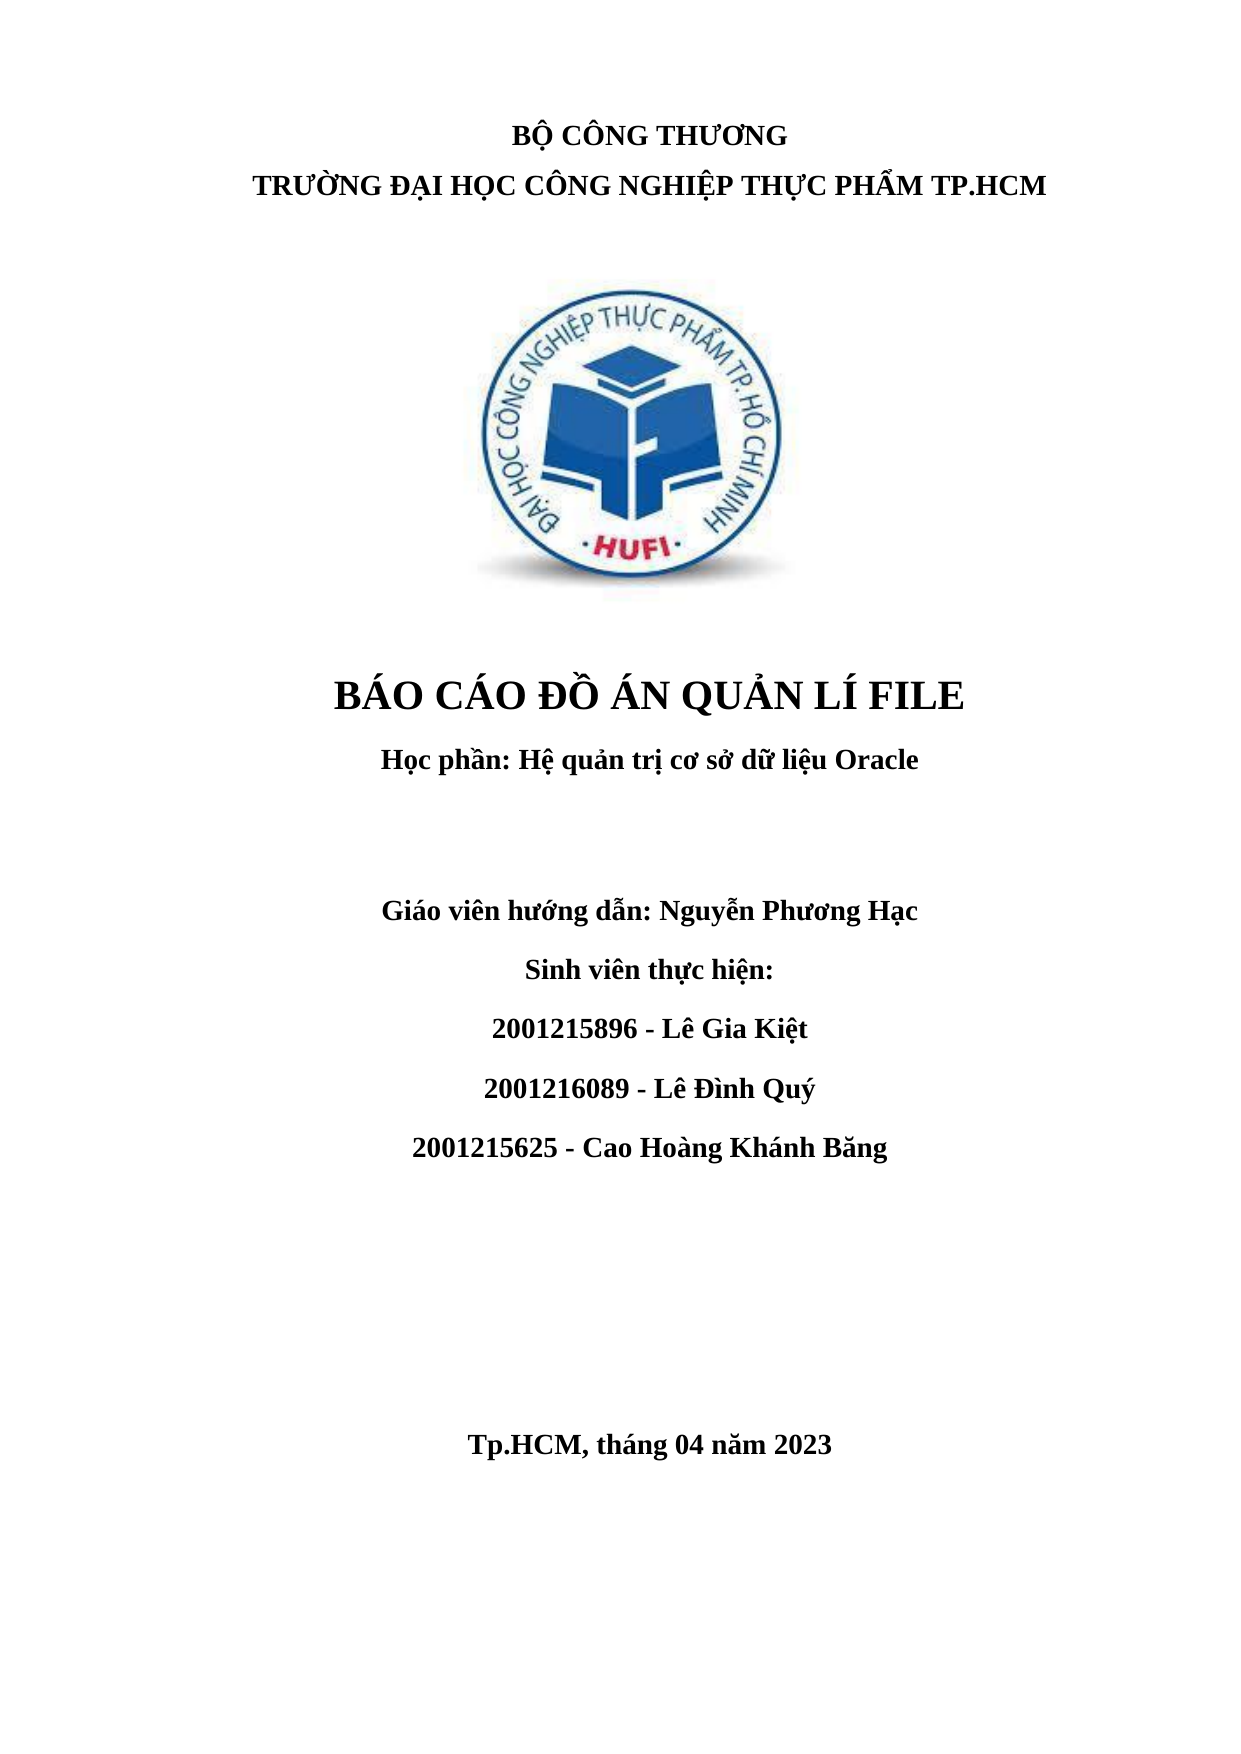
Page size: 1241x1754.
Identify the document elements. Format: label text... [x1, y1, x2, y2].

text Học phần: Hệ quản trị cơ sở dữ liệu Oracle [177, 742, 1122, 776]
text TRƯỜNG ĐẠI HỌC CÔNG NGHIỆP THỰC PHẨM TP.HCM [177, 168, 1122, 202]
picture [436, 253, 829, 630]
text 2001215896 - Lê Gia Kiệt [177, 1012, 1122, 1045]
text 2001215625 - Cao Hoàng Khánh Băng [177, 1130, 1122, 1164]
text Tp.HCM, tháng 04 năm 2023 [177, 1427, 1122, 1461]
text Giáo viên hướng dẫn: Nguyễn Phương Hạc [177, 893, 1122, 926]
text Sinh viên thực hiện: [177, 952, 1122, 986]
text 2001216089 - Lê Đình Quý [177, 1071, 1122, 1104]
text BỘ CÔNG THƯƠNG [177, 118, 1122, 152]
